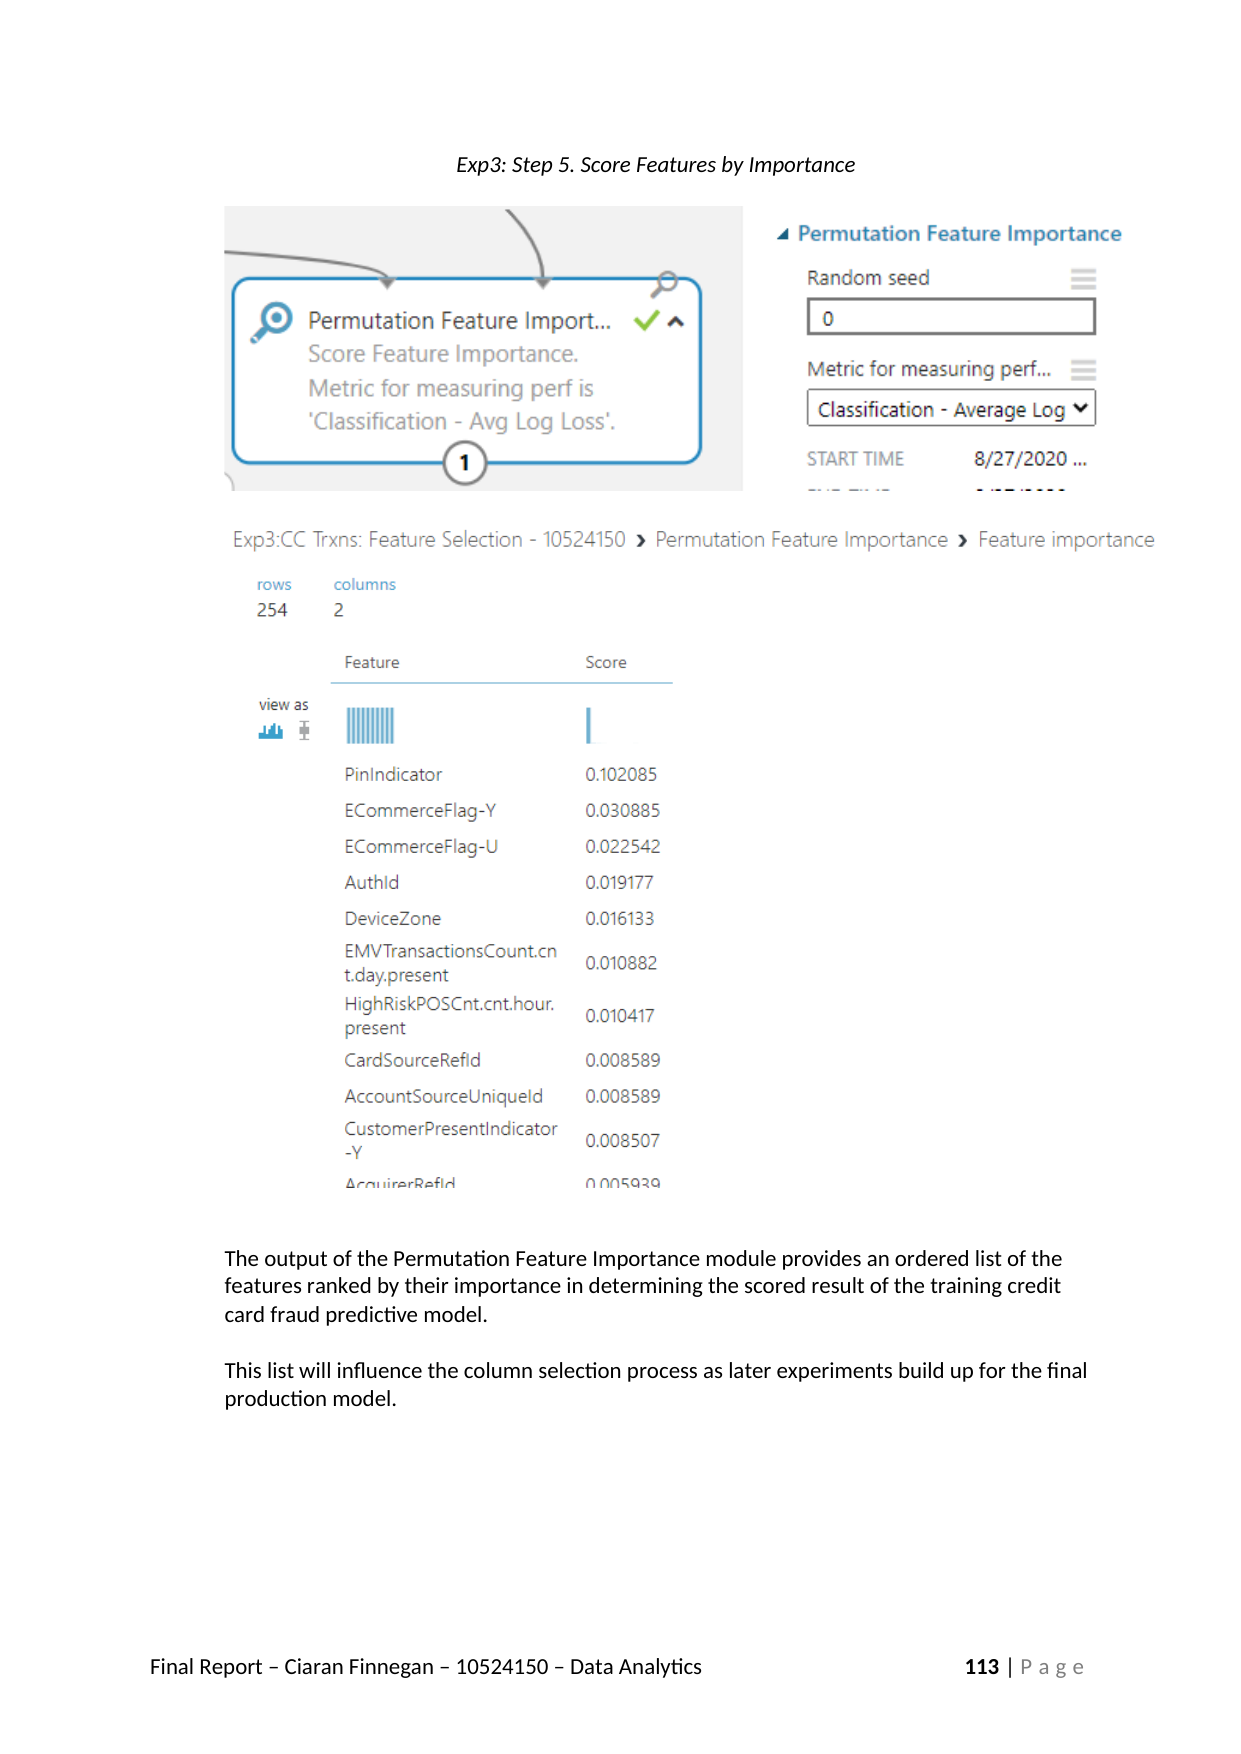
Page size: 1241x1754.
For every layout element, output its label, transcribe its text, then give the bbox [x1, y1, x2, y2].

text This list will influence the column selection process as later experiments build up for the final production model. [224, 1356, 1090, 1412]
picture [224, 518, 1165, 1188]
text The output of the Permutation Feature Importance module provides an ordered list of the features ranked by their importance in determining the scored result of the training credit card fraud predictive model. [224, 1244, 1090, 1328]
picture [224, 206, 1134, 491]
text Exp3: Step 5. Score Features by Importance [224, 150, 1090, 178]
